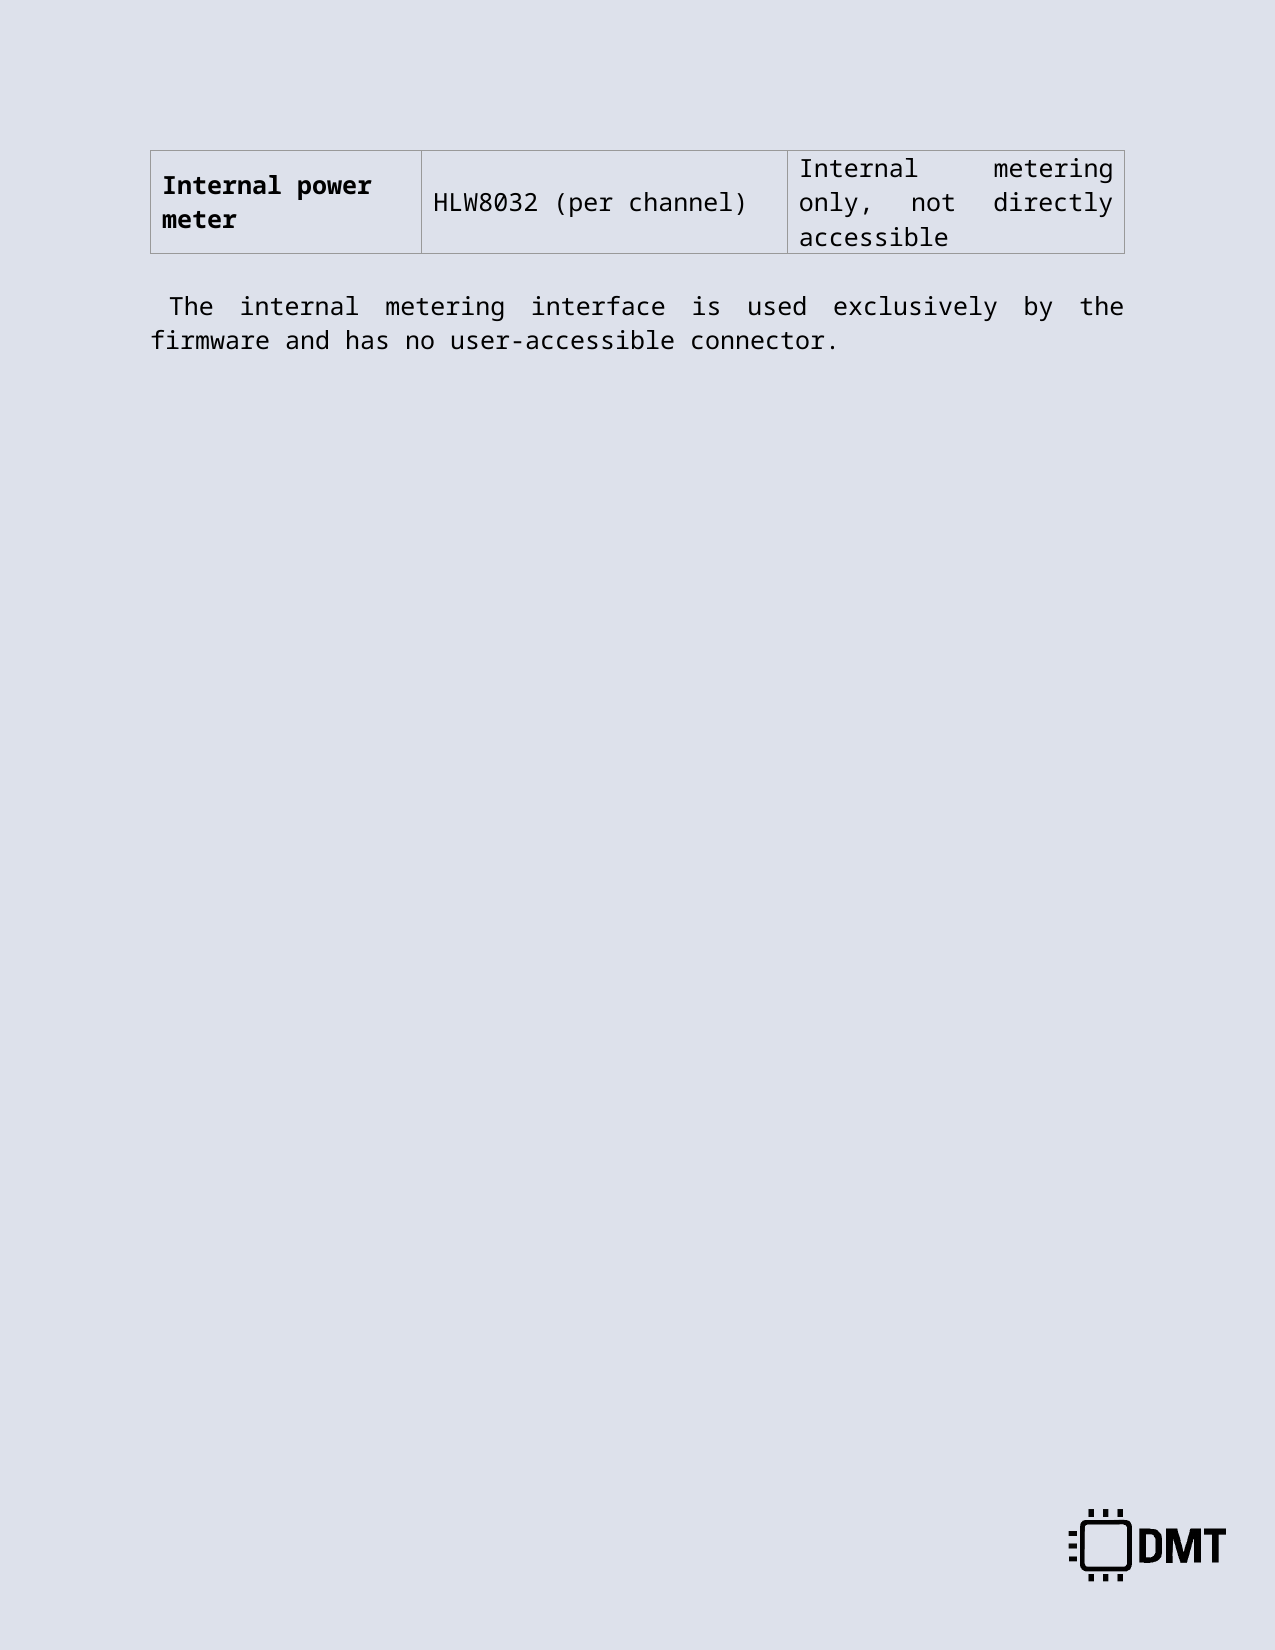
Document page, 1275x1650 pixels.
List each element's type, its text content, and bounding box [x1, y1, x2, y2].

table_cell Internal power meter [151, 151, 421, 253]
picture [1052, 1498, 1237, 1589]
table_cell HLW8032 (per channel) [422, 151, 787, 253]
table_cell Internal metering only, not directly accessible [788, 151, 1124, 253]
text The internal metering interface is used exclusively by the firmware and has no user-accessible connector. [150, 288, 1125, 356]
